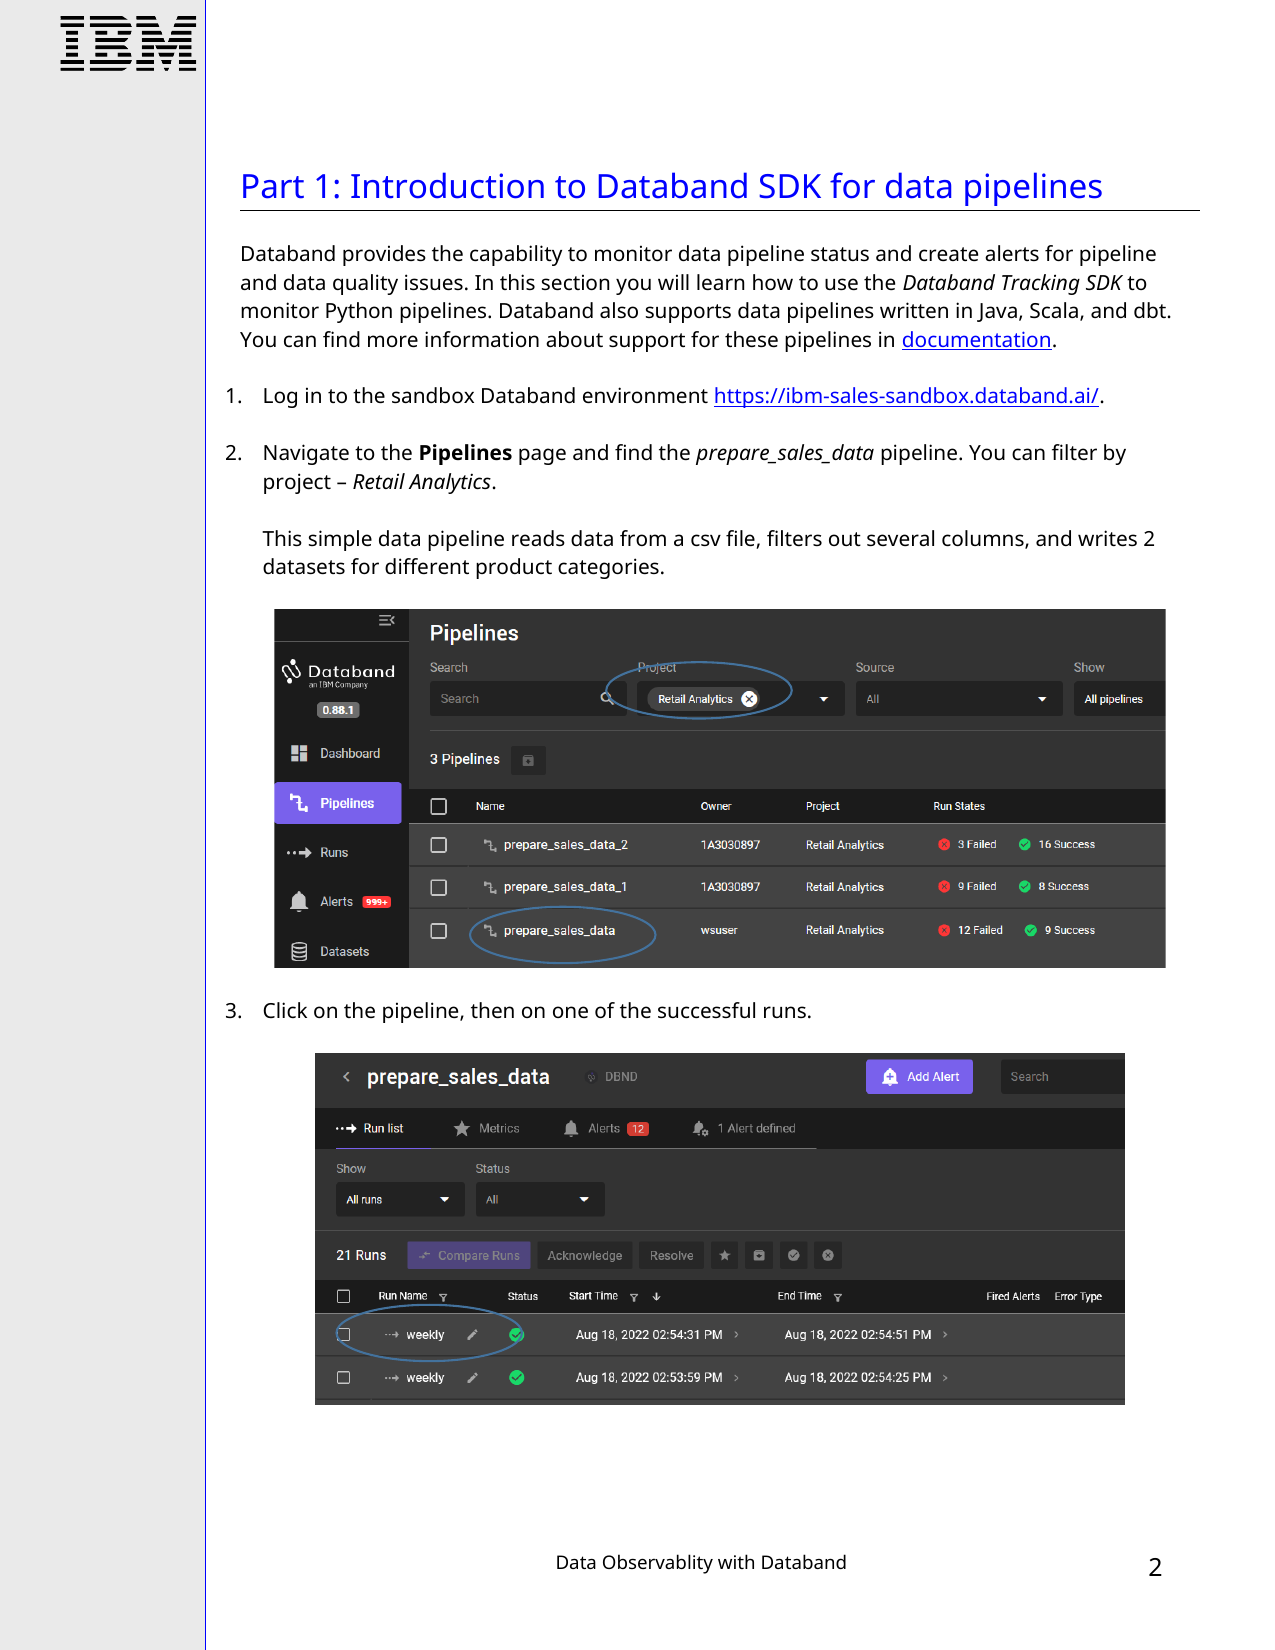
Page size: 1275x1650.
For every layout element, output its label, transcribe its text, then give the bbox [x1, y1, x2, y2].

subtitle Part 1: Introduction to Databand SDK for data pipelines [240, 162, 1200, 210]
picture [274, 609, 1166, 968]
text Databand provides the capability to monitor data pipeline status and create alerts for pipeline and data quality issues. In this section you will learn how to use the Databand Tracking SDK to monitor Python pipelines. Databand also supports data pipelines written in Java, Scala, and dbt. You can find more information about support for these pipelines in documentation. [240, 239, 1200, 353]
list Log in to the sandbox Databand environment https://ibm-sales-sandbox.databand.ai/. [225, 382, 1200, 410]
list This simple data pipeline reads data from a csv file, filters out several columns, and writes 2 datasets for different product categories. [262, 524, 1200, 581]
list Navigate to the Pipelines page and find the prepare_sales_data pipeline. You can filter by project – Retail Analytics. [225, 438, 1200, 495]
picture [315, 1053, 1125, 1405]
list Click on the pipeline, then on one of the successful runs. [225, 996, 1200, 1025]
picture [60, 16, 197, 71]
